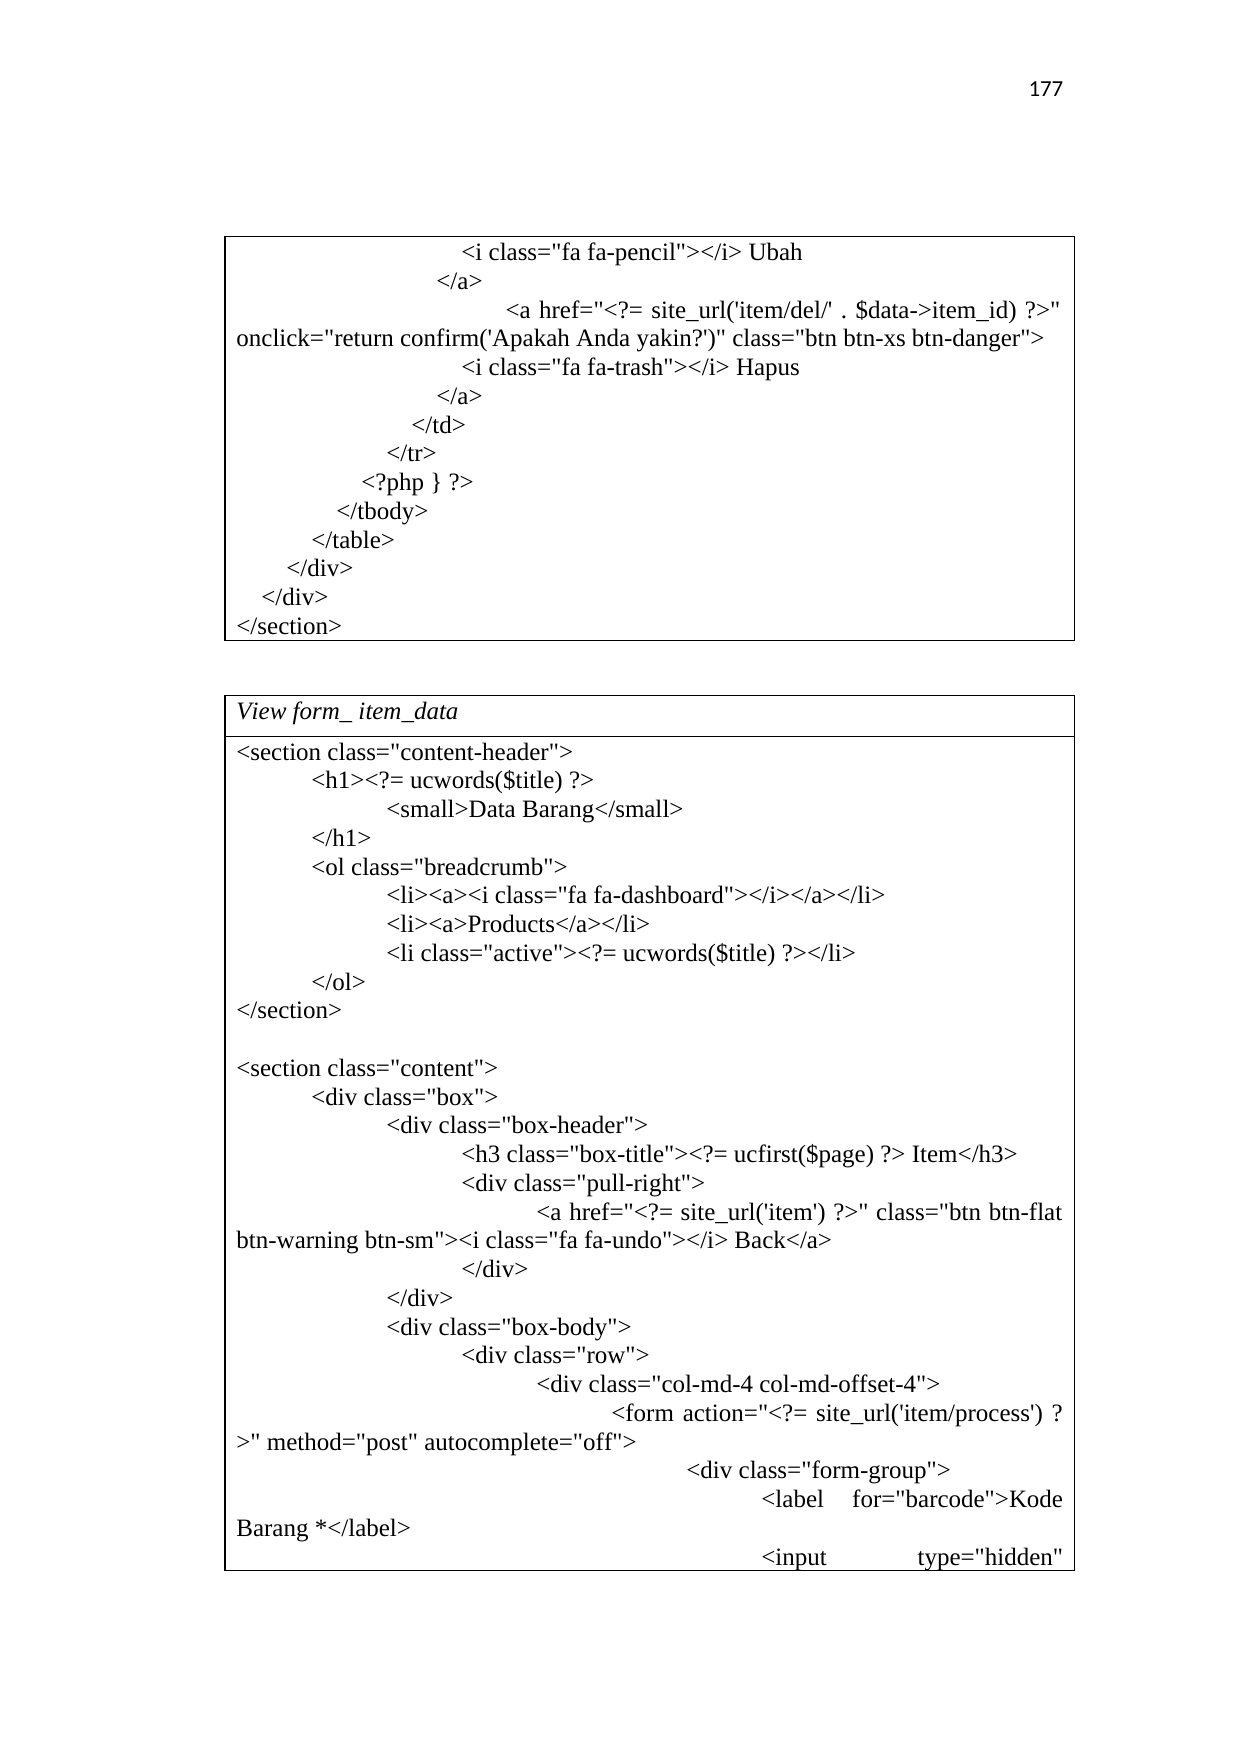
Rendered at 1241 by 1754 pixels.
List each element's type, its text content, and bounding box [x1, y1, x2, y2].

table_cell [226, 237, 1074, 640]
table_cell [226, 737, 1074, 1570]
table_header View form_ item_data [226, 696, 1074, 736]
